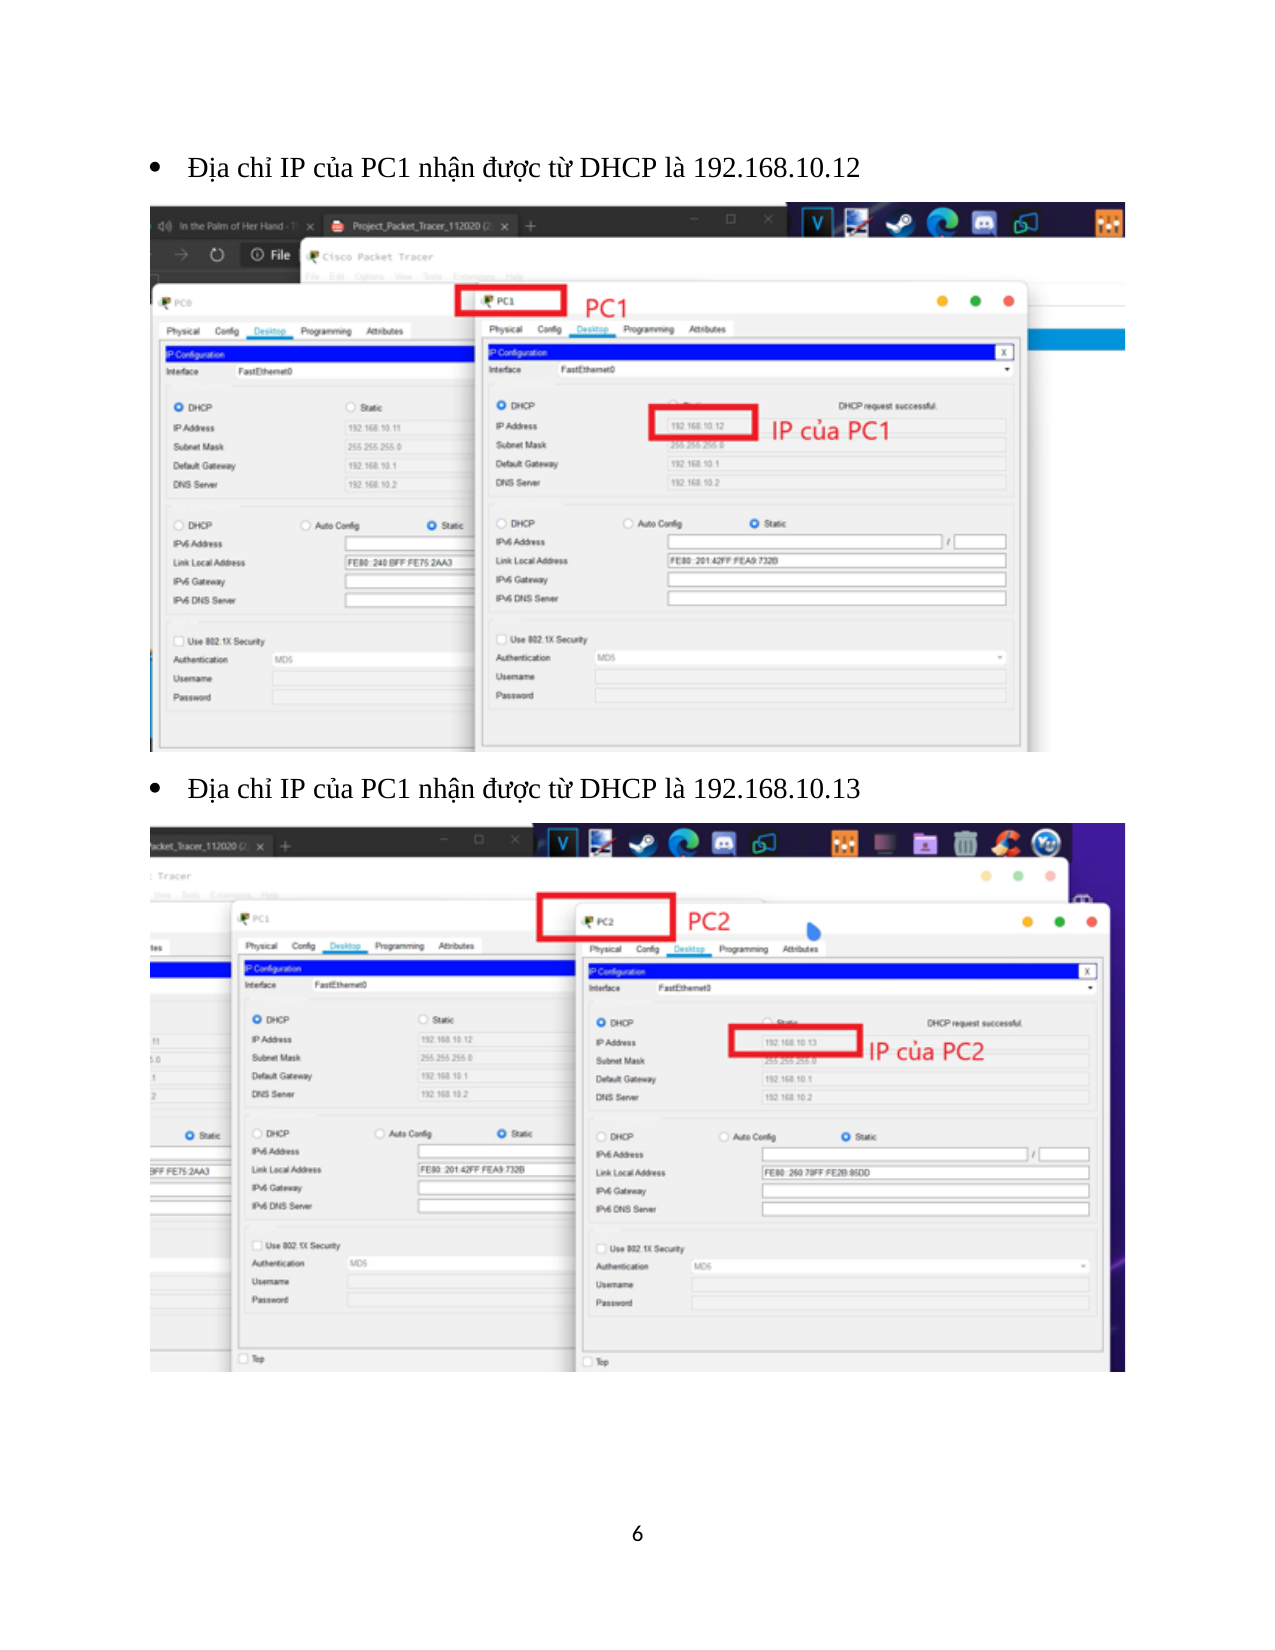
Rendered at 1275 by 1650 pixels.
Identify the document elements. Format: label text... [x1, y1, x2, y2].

picture [150, 202, 1125, 752]
picture [150, 823, 1125, 1372]
list Địa chỉ IP của PC1 nhận được từ DHCP là 192.168.10.13 [150, 771, 1125, 804]
list Địa chỉ IP của PC1 nhận được từ DHCP là 192.168.10.12 [150, 150, 1125, 184]
